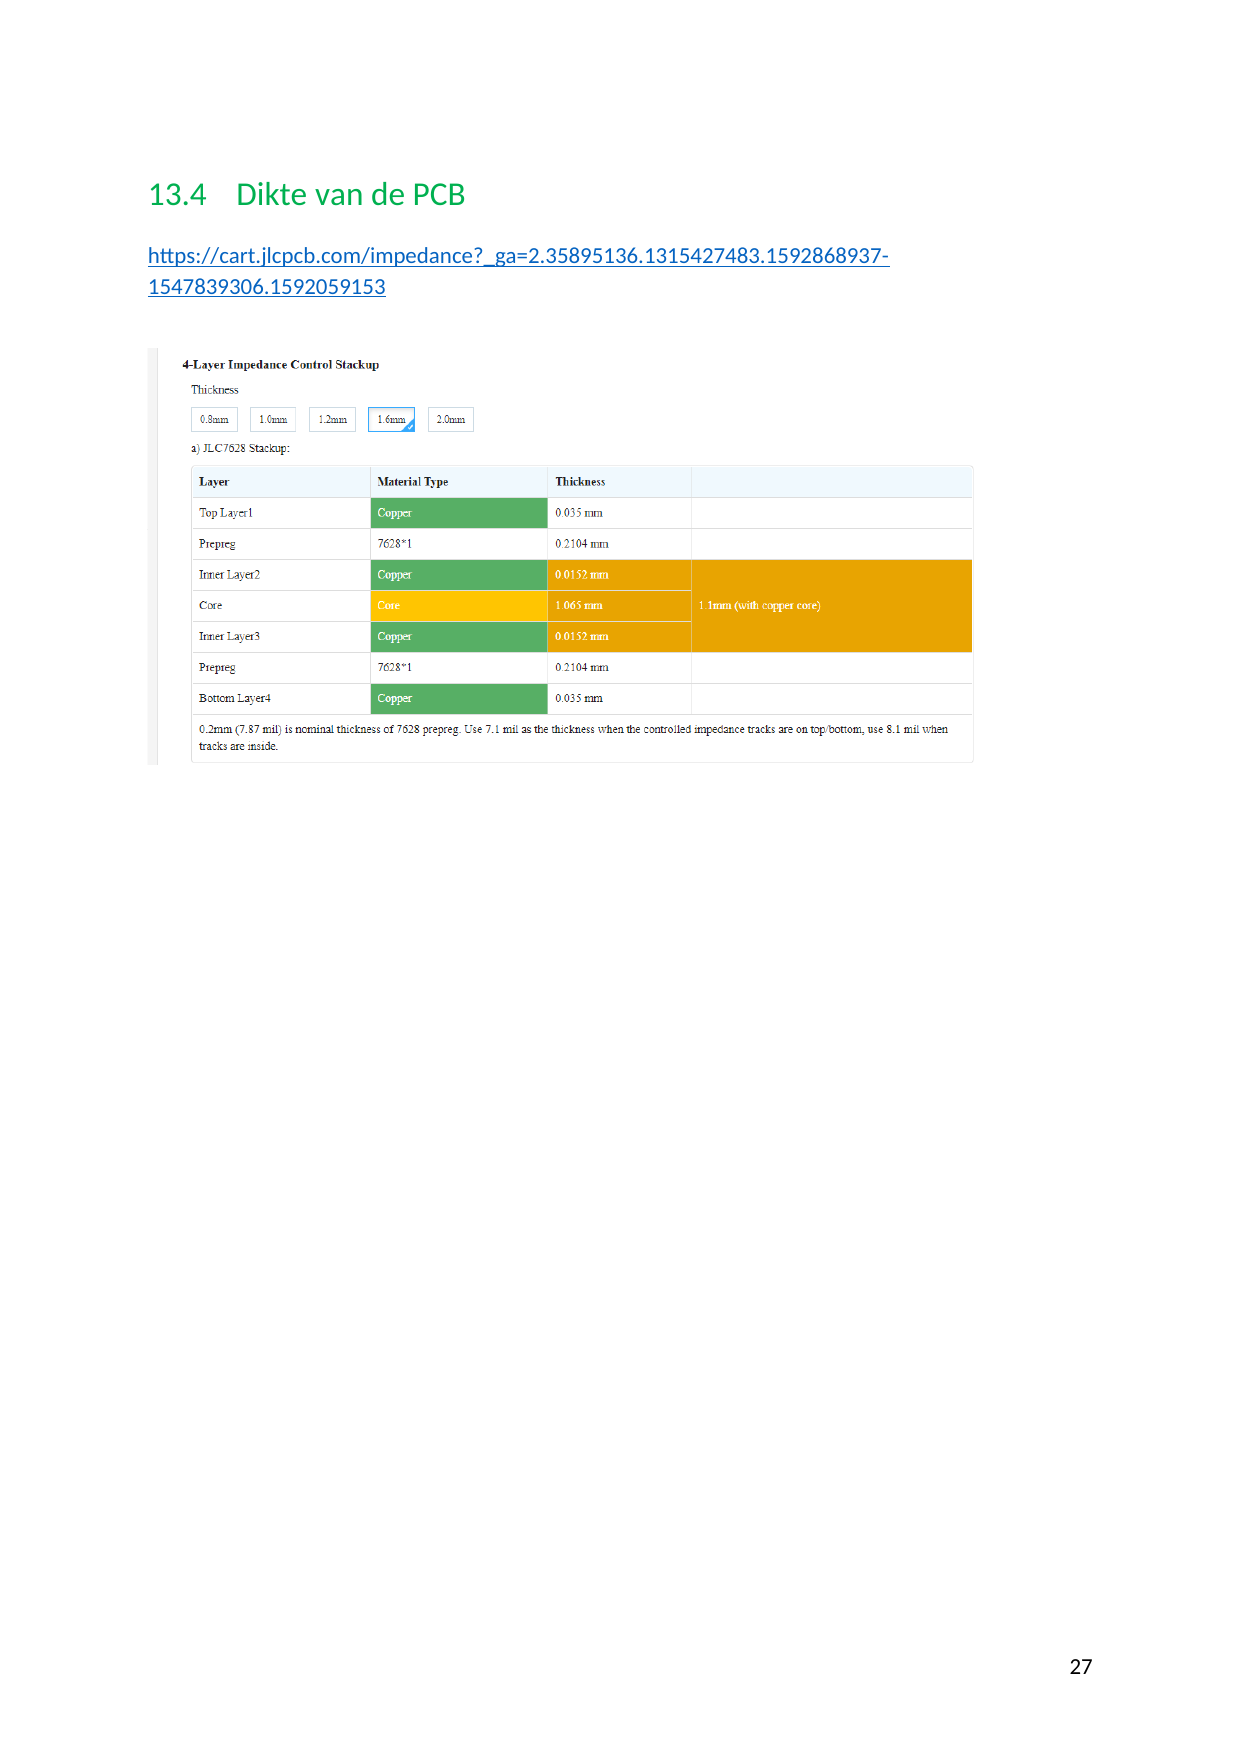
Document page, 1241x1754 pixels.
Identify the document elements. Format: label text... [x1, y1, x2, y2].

text https://cart.jlcpcb.com/impedance?_ga=2.35895136.1315427483.1592868937-1547839306.1592059153 [148, 242, 1093, 300]
picture [147, 348, 1016, 765]
subtitle Dikte van de PCB [148, 173, 1093, 213]
